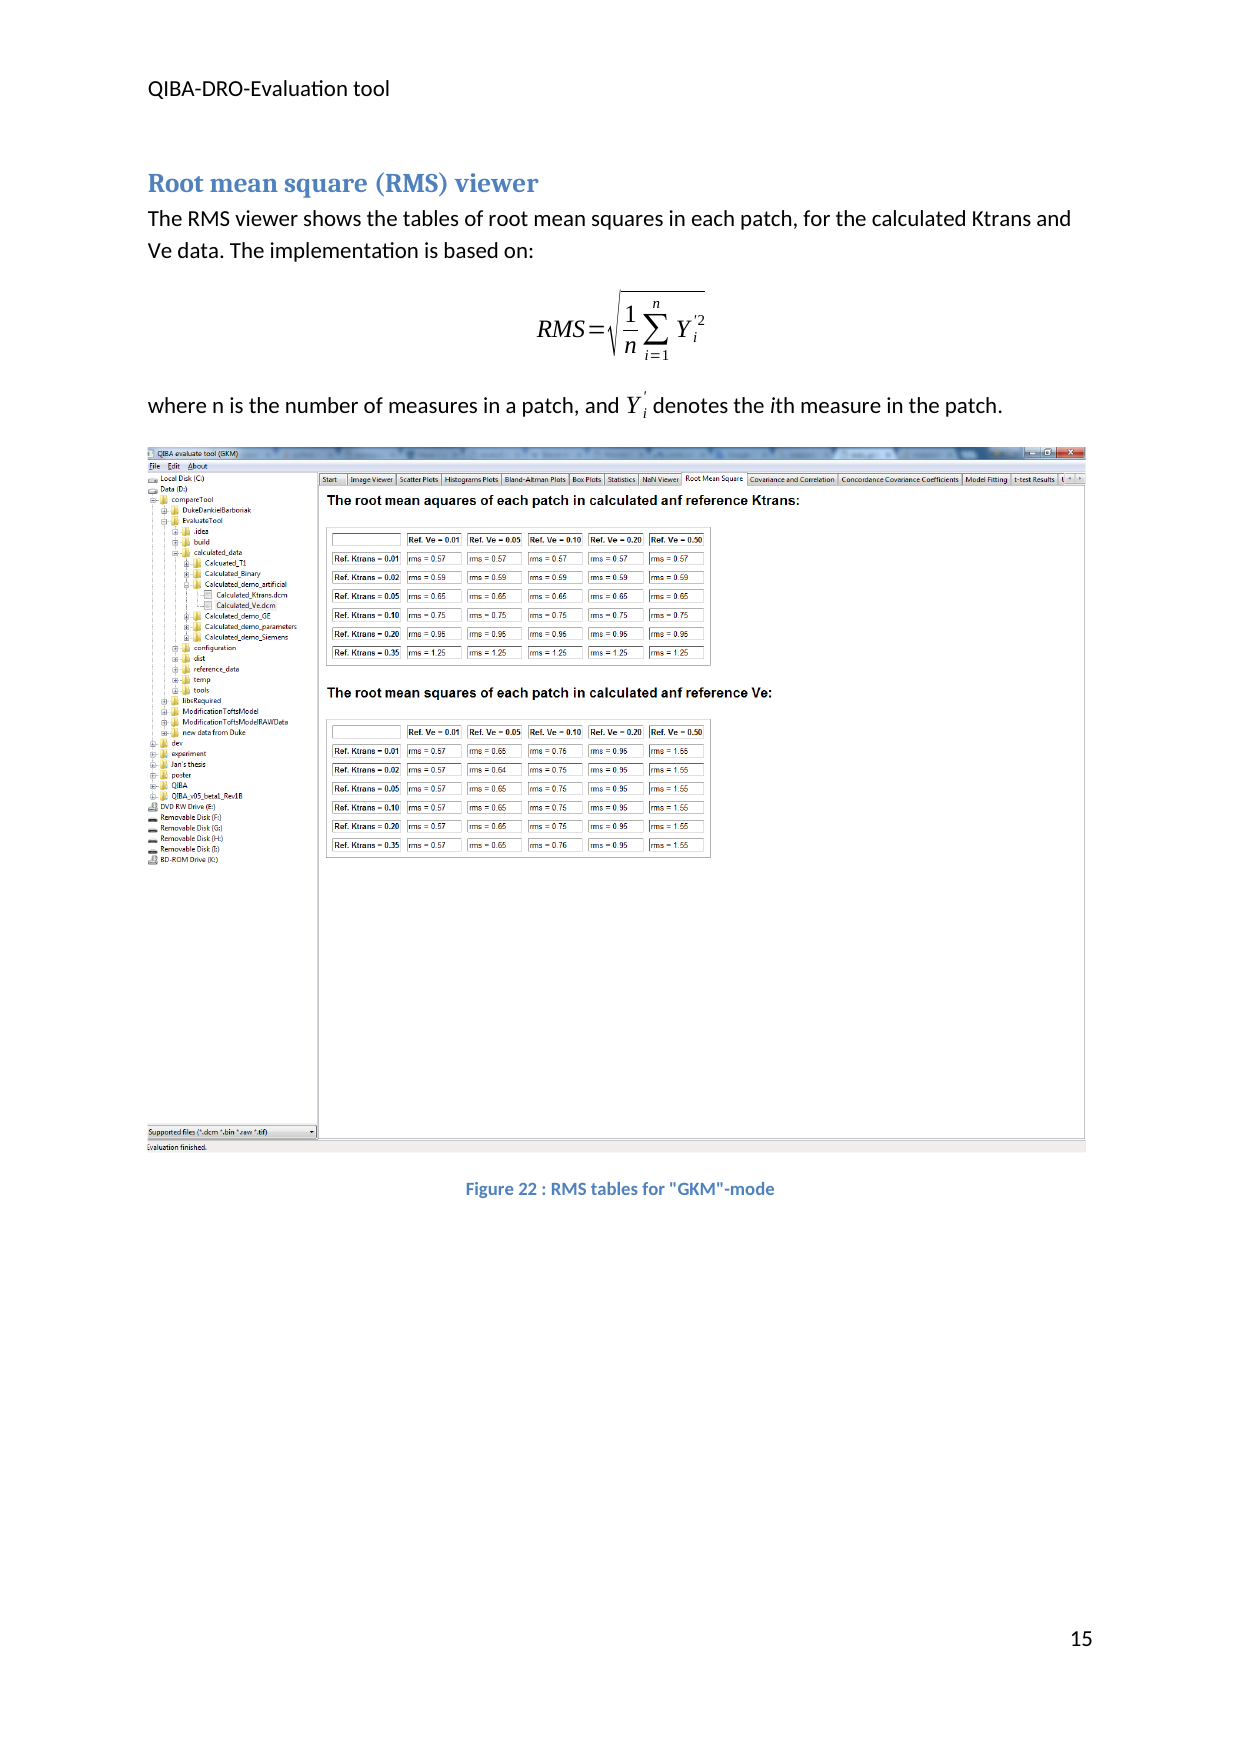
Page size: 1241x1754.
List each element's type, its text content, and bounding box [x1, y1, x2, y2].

text where n is the number of measures in a patch, and denotes the ith measure in the patch. [148, 387, 1093, 422]
text The RMS viewer shows the tables of root mean squares in each patch, for the calculated Ktrans and Ve data. The implementation is based on: [148, 204, 1093, 264]
picture [147, 447, 1086, 1153]
text Figure 22 : RMS tables for "GKM"-mode [148, 1177, 1093, 1200]
subtitle Root mean square (RMS) viewer [148, 168, 1093, 199]
